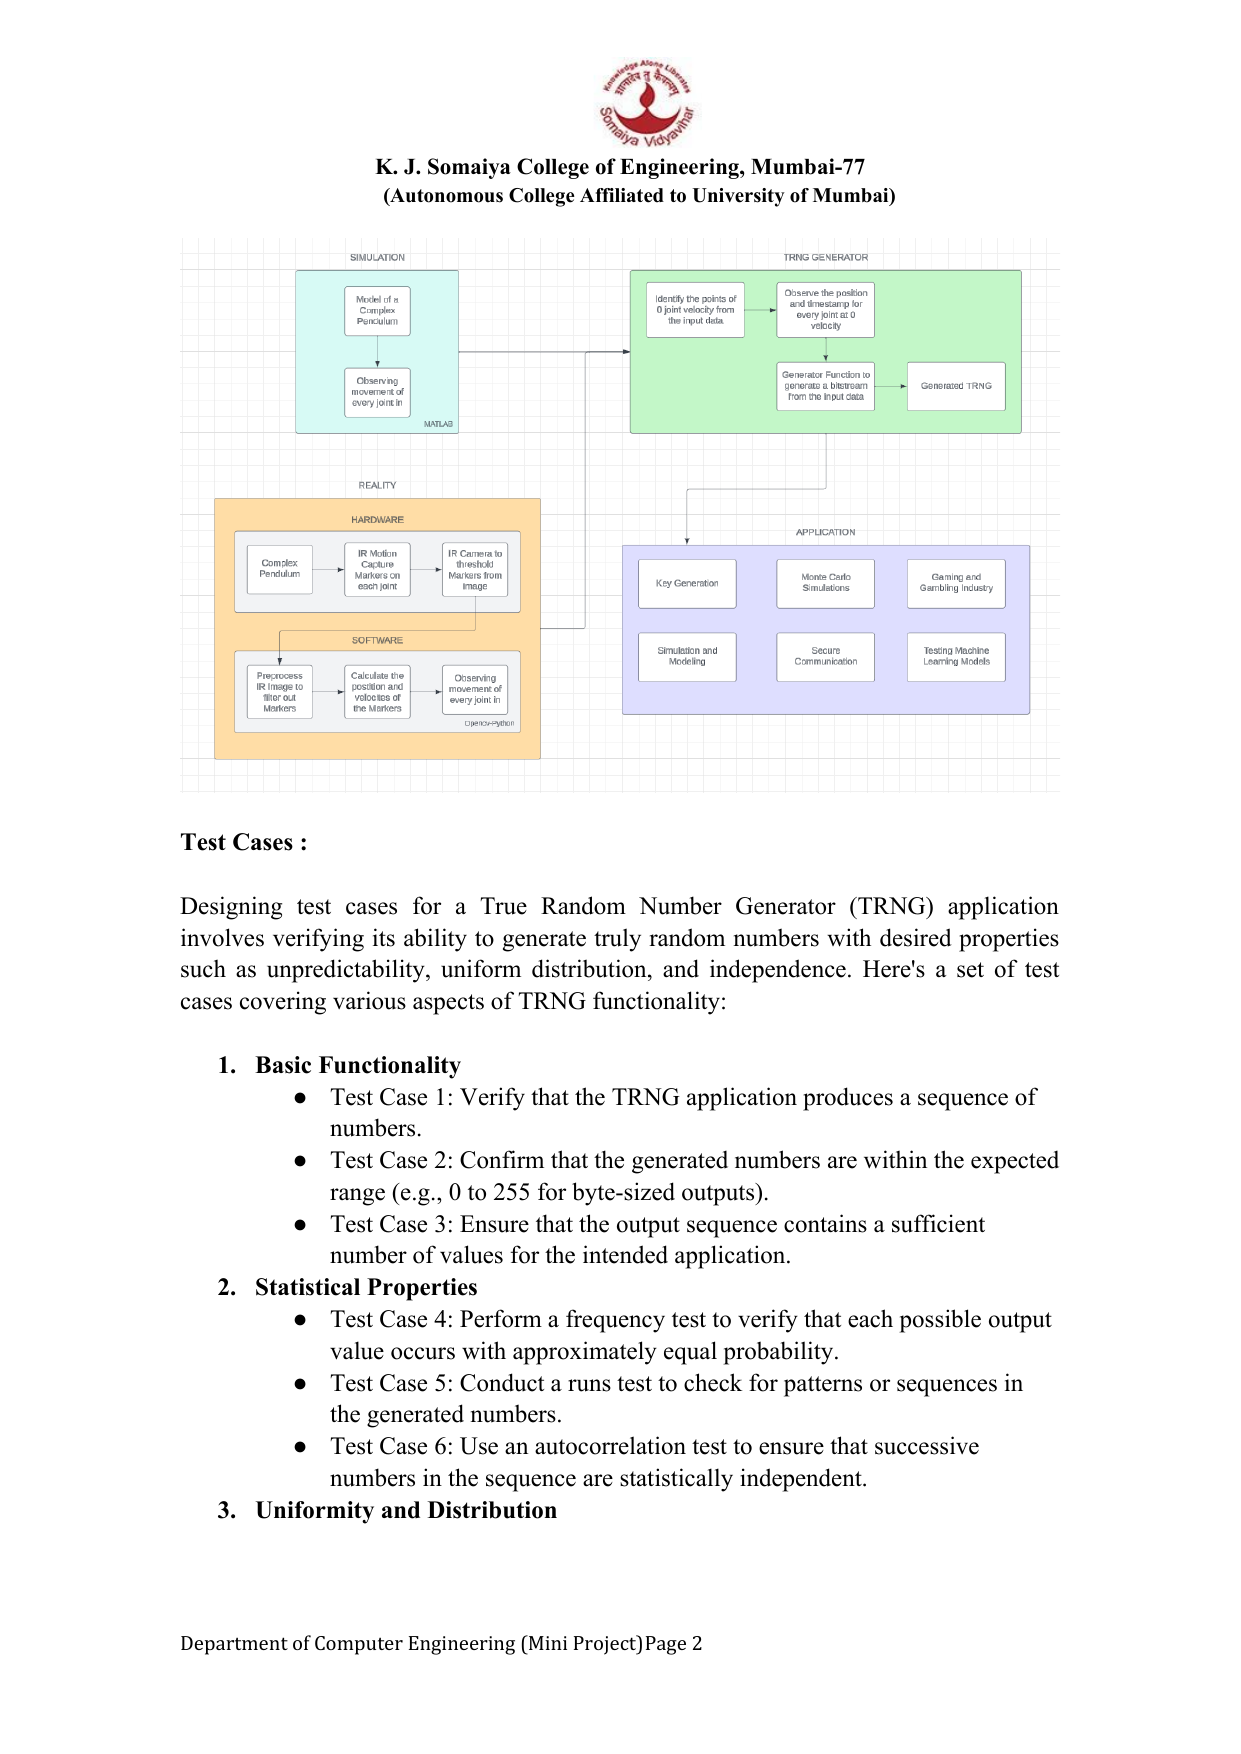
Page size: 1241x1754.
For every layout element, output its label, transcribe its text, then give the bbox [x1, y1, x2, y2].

list Test Case 6: Use an autocorrelation test to ensure that successive numbers in the sequence are statistically independent. [292, 1432, 1060, 1492]
list Test Case 1: Verify that the TRNG application produces a sequence of numbers. [292, 1083, 1060, 1142]
list Test Case 5: Conduct a runs test to check for patterns or sequences in the generated numbers. [292, 1369, 1060, 1428]
list Basic Functionality [217, 1051, 1060, 1079]
text Designing test cases for a True Random Number Generator (TRNG) application involves verifying its ability to generate truly random numbers with desired properties such as unpredictability, uniform distribution, and independence. Here's a set of test cases covering various aspects of TRNG functionality: [180, 892, 1060, 1015]
list Statistical Properties [217, 1273, 1060, 1301]
picture [180, 238, 1061, 793]
list Uniformity and Distribution [217, 1496, 1060, 1523]
list Test Case 4: Perform a frequency test to verify that each possible output value occurs with approximately equal probability. [292, 1305, 1060, 1364]
text Test Cases : [180, 828, 1060, 856]
picture [593, 57, 703, 150]
list Test Case 2: Confirm that the generated numbers are within the expected range (e.g., 0 to 255 for byte-sized outputs). [292, 1146, 1060, 1206]
list Test Case 3: Ensure that the output sequence contains a sufficient number of values for the intended application. [292, 1210, 1060, 1269]
